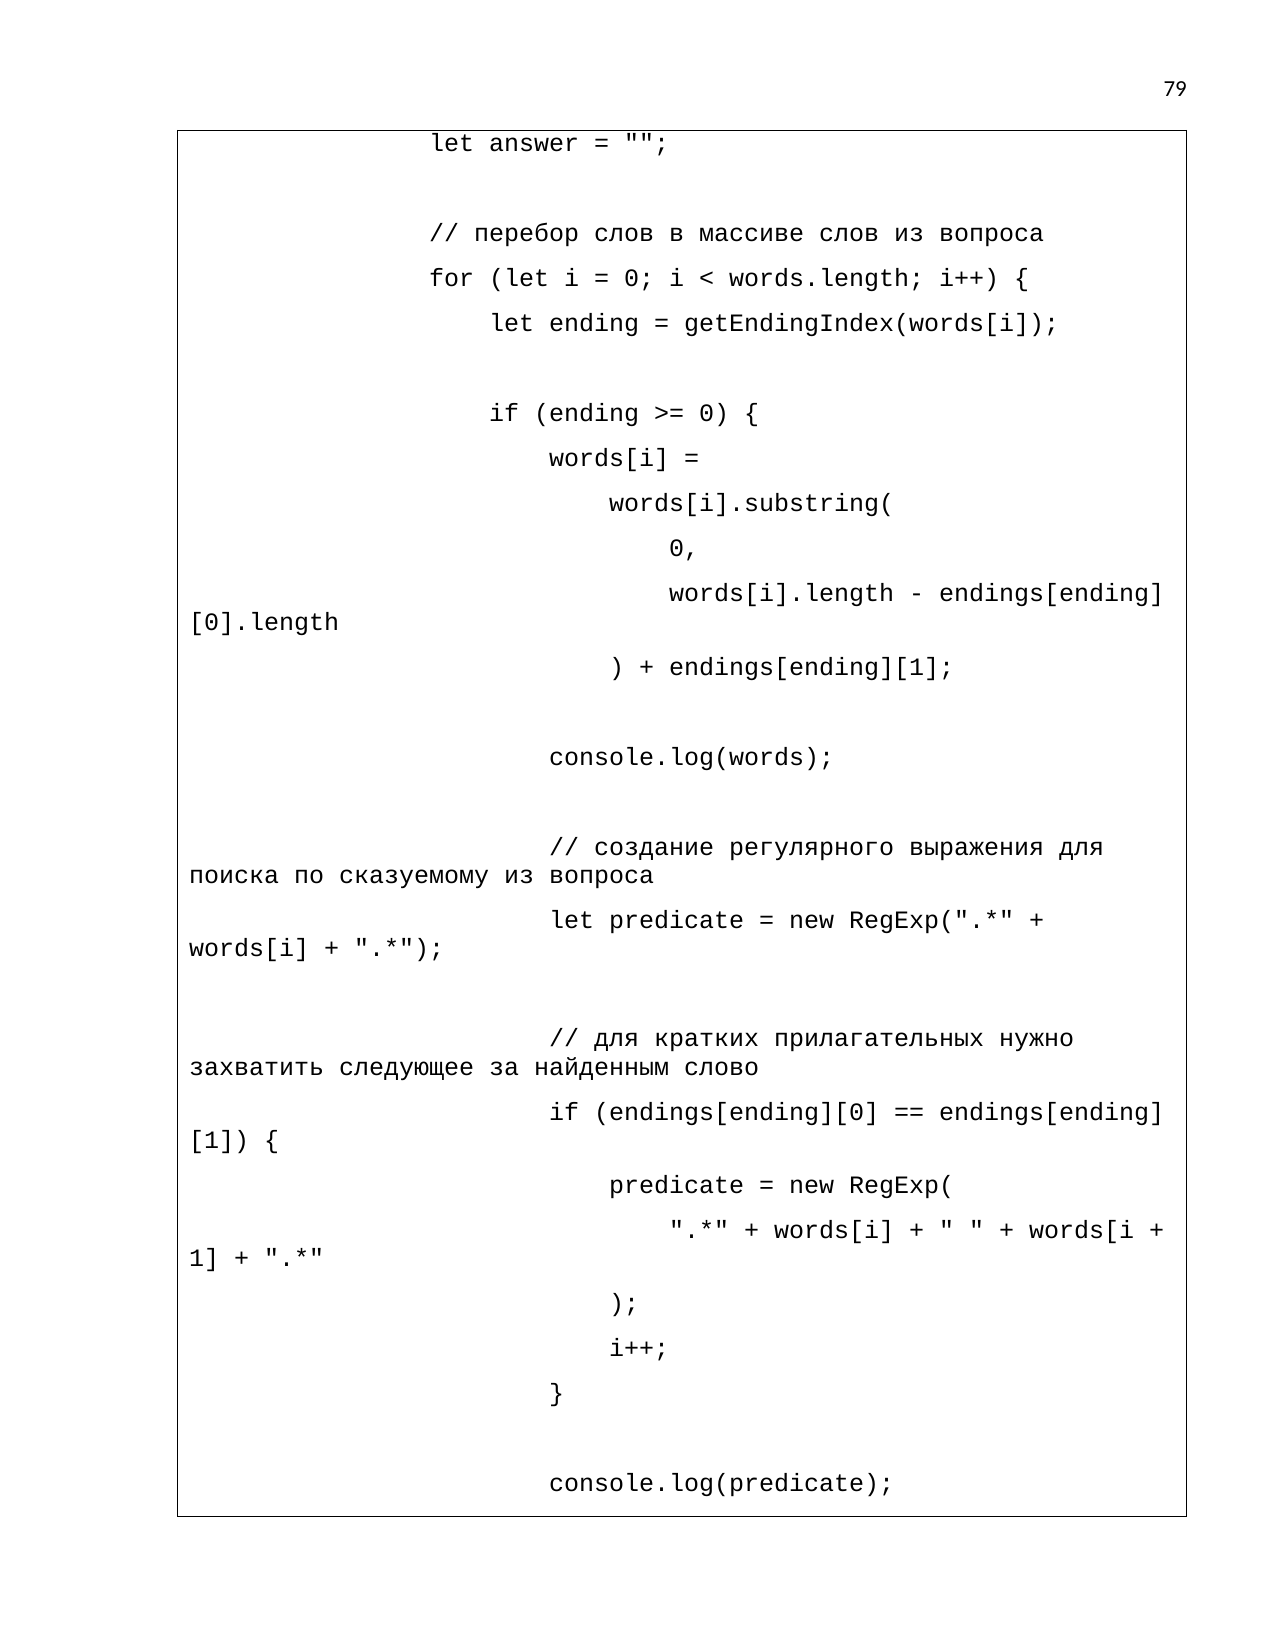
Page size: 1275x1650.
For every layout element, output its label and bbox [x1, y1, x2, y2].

table_header [178, 131, 1186, 1516]
